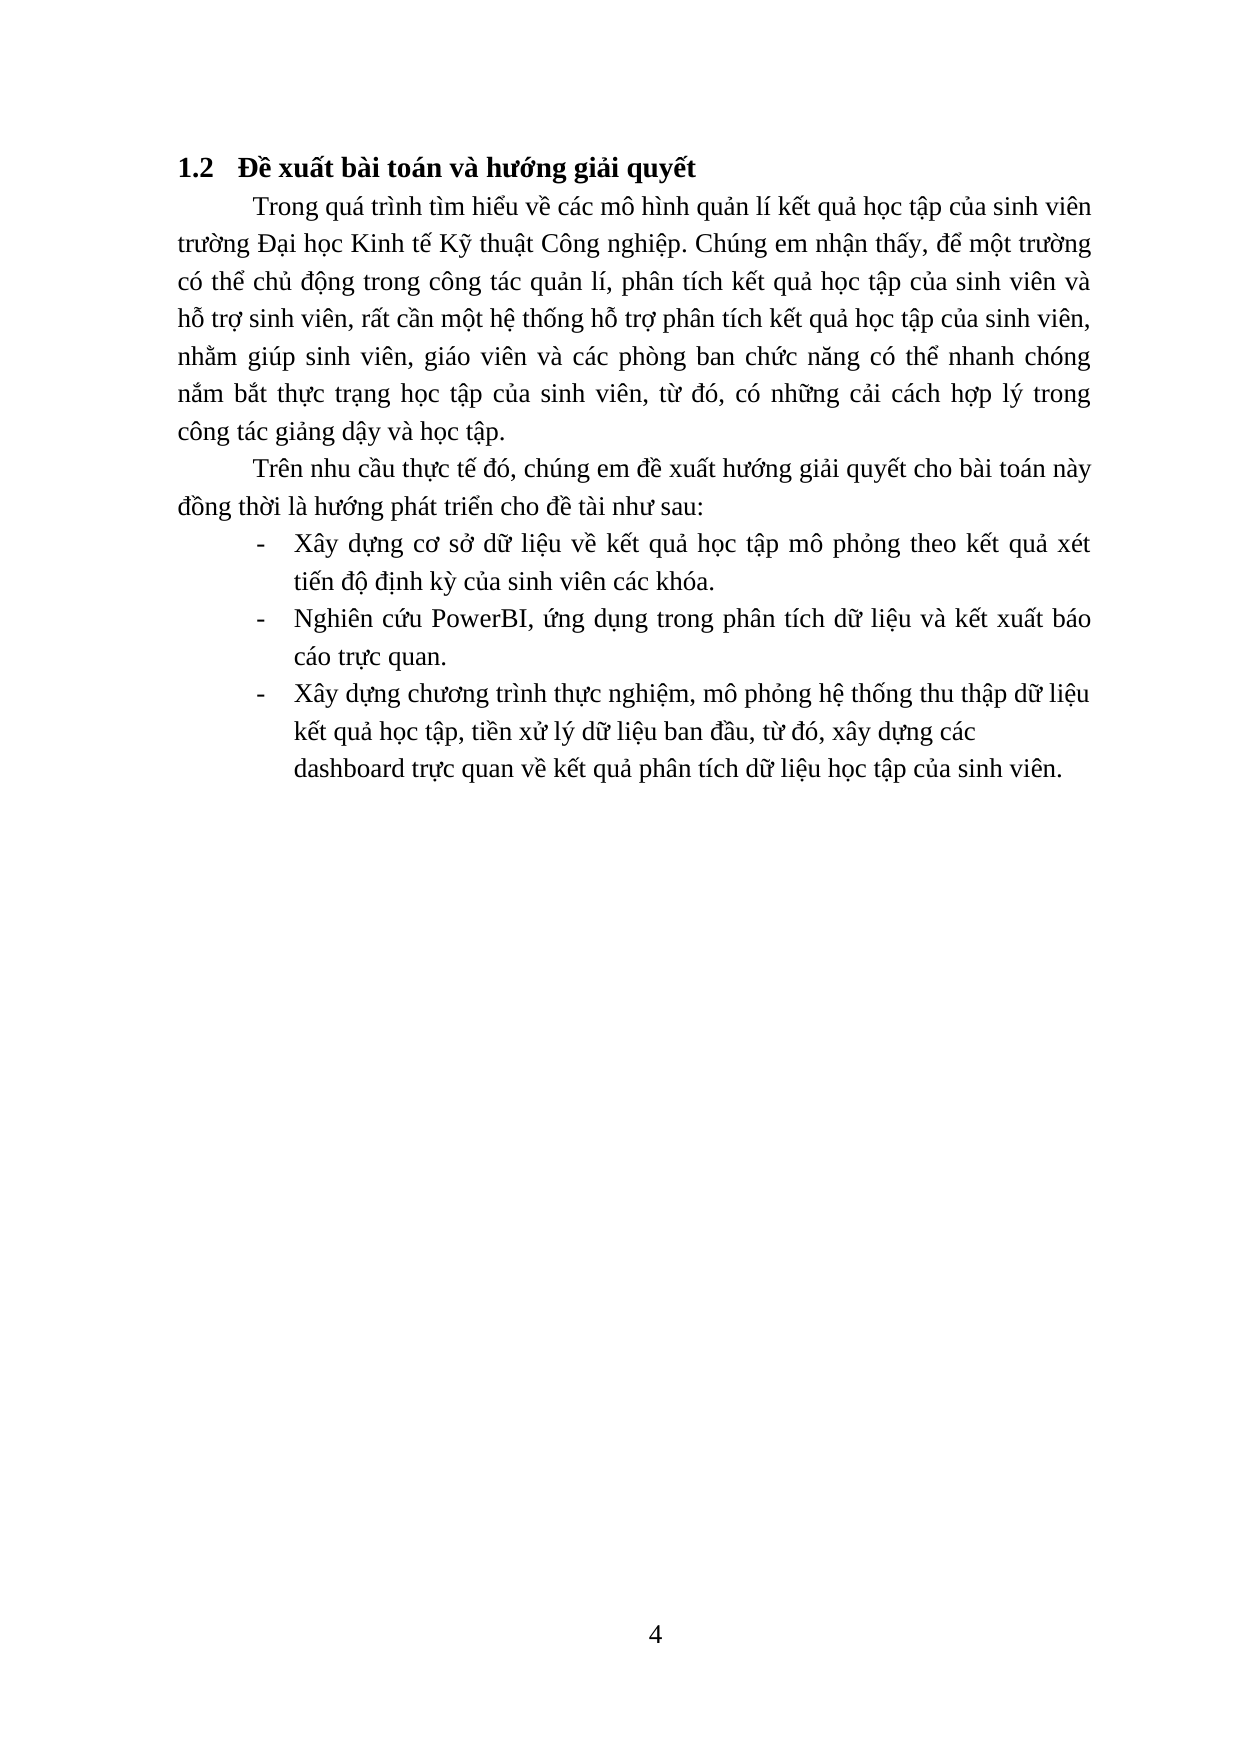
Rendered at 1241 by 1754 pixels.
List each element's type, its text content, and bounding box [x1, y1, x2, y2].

text Trên nhu cầu thực tế đó, chúng em đề xuất hướng giải quyết cho bài toán này đồng thời là hướng phát triển cho đề tài như sau: [177, 448, 1092, 523]
subtitle Đề xuất bài toán và hướng giải quyết [177, 148, 1092, 185]
text Trong quá trình tìm hiểu về các mô hình quản lí kết quả học tập của sinh viên trường Đại học Kinh tế Kỹ thuật Công nghiệp. Chúng em nhận thấy, để một trường có thể chủ động trong công tác quản lí, phân tích kết quả học tập của sinh viên và hỗ trợ sinh viên, rất cần một hệ thống hỗ trợ phân tích kết quả học tập của sinh viên, nhằm giúp sinh viên, giáo viên và các phòng ban chức năng có thể nhanh chóng nắm bắt thực trạng học tập của sinh viên, từ đó, có những cải cách hợp lý trong công tác giảng dậy và học tập. [177, 185, 1092, 448]
list Xây dựng cơ sở dữ liệu về kết quả học tập mô phỏng theo kết quả xét tiến độ định kỳ của sinh viên các khóa. [256, 523, 1092, 598]
list Nghiên cứu PowerBI, ứng dụng trong phân tích dữ liệu và kết xuất báo cáo trực quan. [256, 598, 1092, 673]
list Xây dựng chương trình thực nghiệm, mô phỏng hệ thống thu thập dữ liệu kết quả học tập, tiền xử lý dữ liệu ban đầu, từ đó, xây dựng các dashboard trực quan về kết quả phân tích dữ liệu học tập của sinh viên. [256, 673, 1092, 785]
